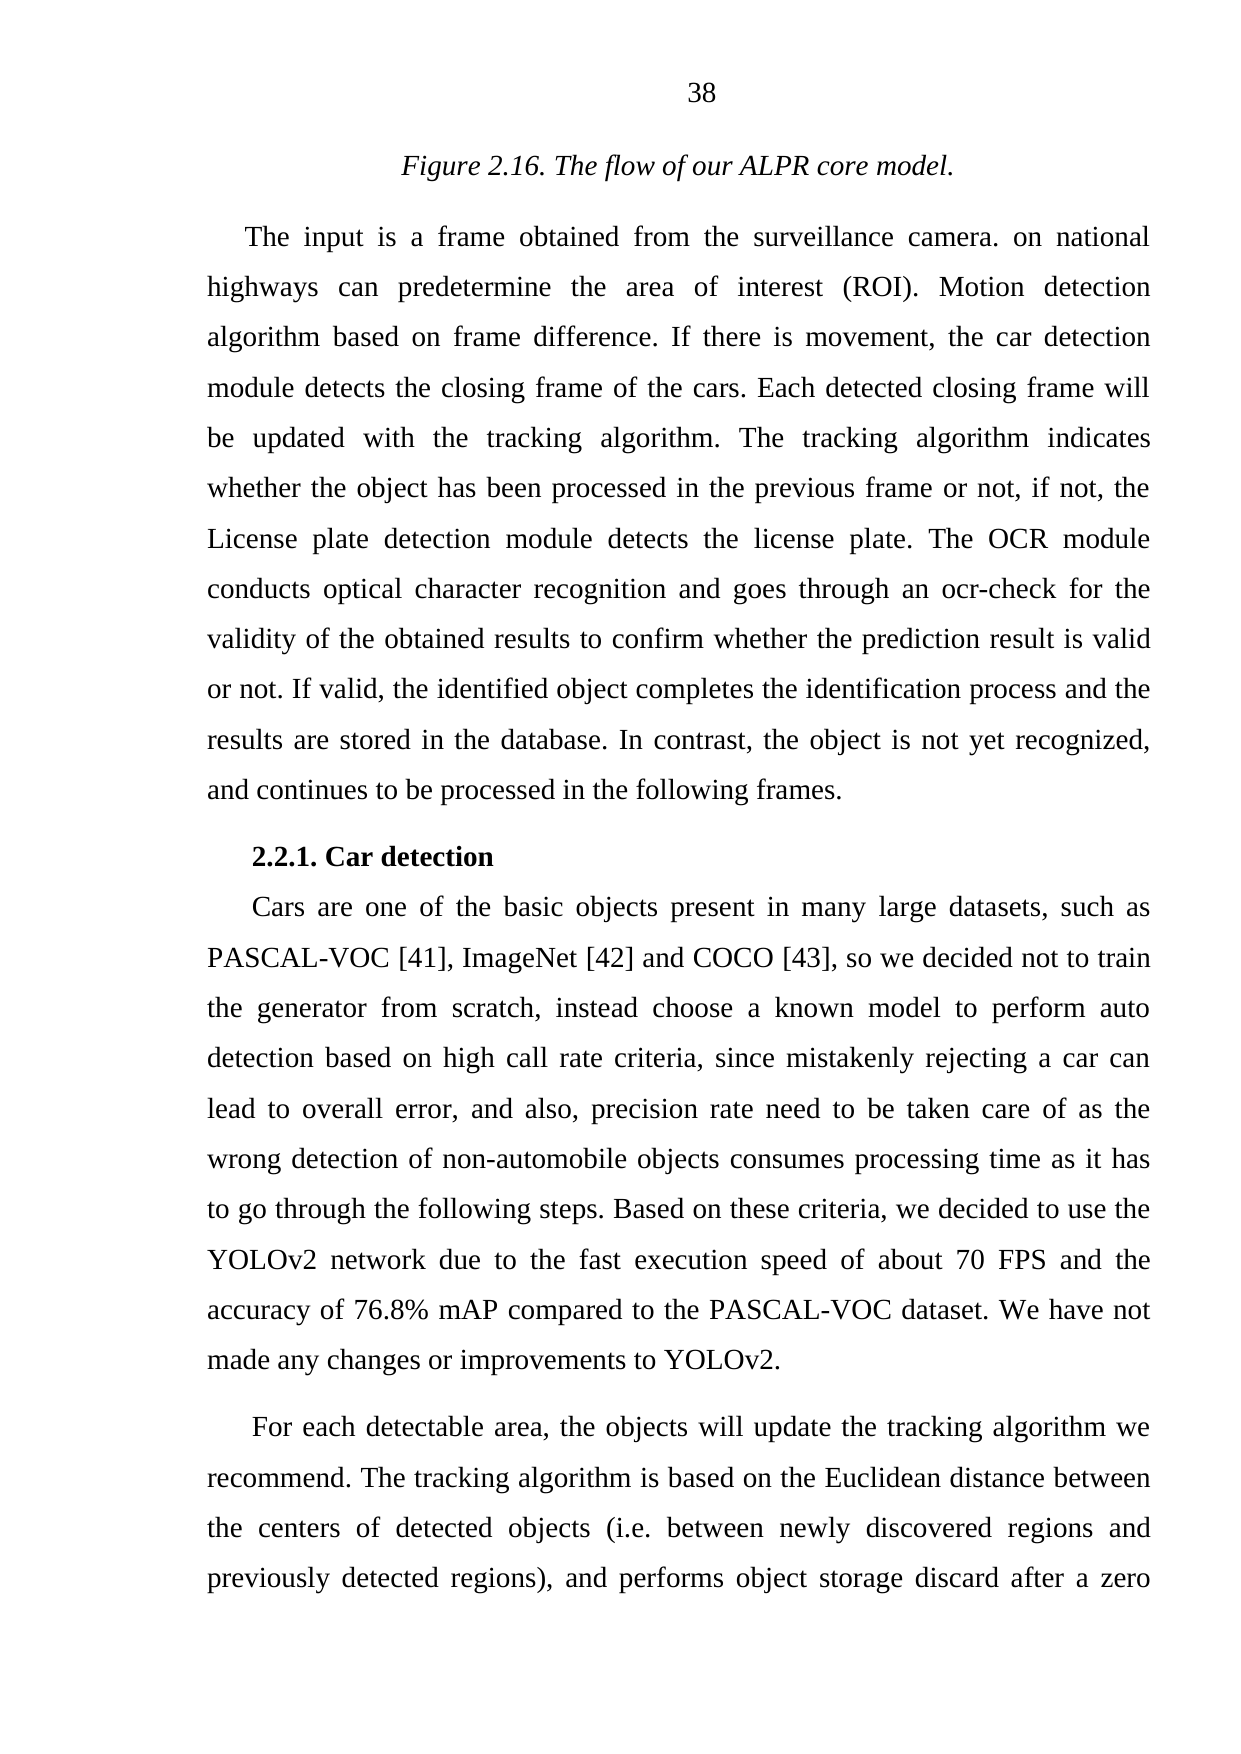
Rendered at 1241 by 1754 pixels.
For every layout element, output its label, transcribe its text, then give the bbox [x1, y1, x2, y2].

text The input is a frame obtained from the surveillance camera. on national highways can predetermine the area of interest (ROI). Motion detection algorithm based on frame difference. If there is movement, the car detection module detects the closing frame of the cars. Each detected closing frame will be updated with the tracking algorithm. The tracking algorithm indicates whether the object has been processed in the previous frame or not, if not, the License plate detection module detects the license plate. The OCR module conducts optical character recognition and goes through an ocr-check for the validity of the obtained results to confirm whether the prediction result is valid or not. If valid, the identified object completes the identification process and the results are stored in the database. In contrast, the object is not yet recognized, and continues to be processed in the following frames. [207, 219, 1152, 806]
text Car detection [252, 839, 1152, 873]
text Cars are one of the basic objects present in many large datasets, such as PASCAL-VOC , ImageNet and COCO , so we decided not to train the generator from scratch, instead choose a known model to perform auto detection based on high call rate criteria, since mistakenly rejecting a car can lead to overall error, and also, precision rate need to be taken care of as the wrong detection of non-automobile objects consumes processing time as it has to go through the following steps. Based on these criteria, we decided to use the YOLOv2 network due to the fast execution speed of about 70 FPS and the accuracy of 76.8% mAP compared to the PASCAL-VOC dataset. We have not made any changes or improvements to YOLOv2. [207, 889, 1152, 1376]
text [207, 1409, 1152, 1594]
